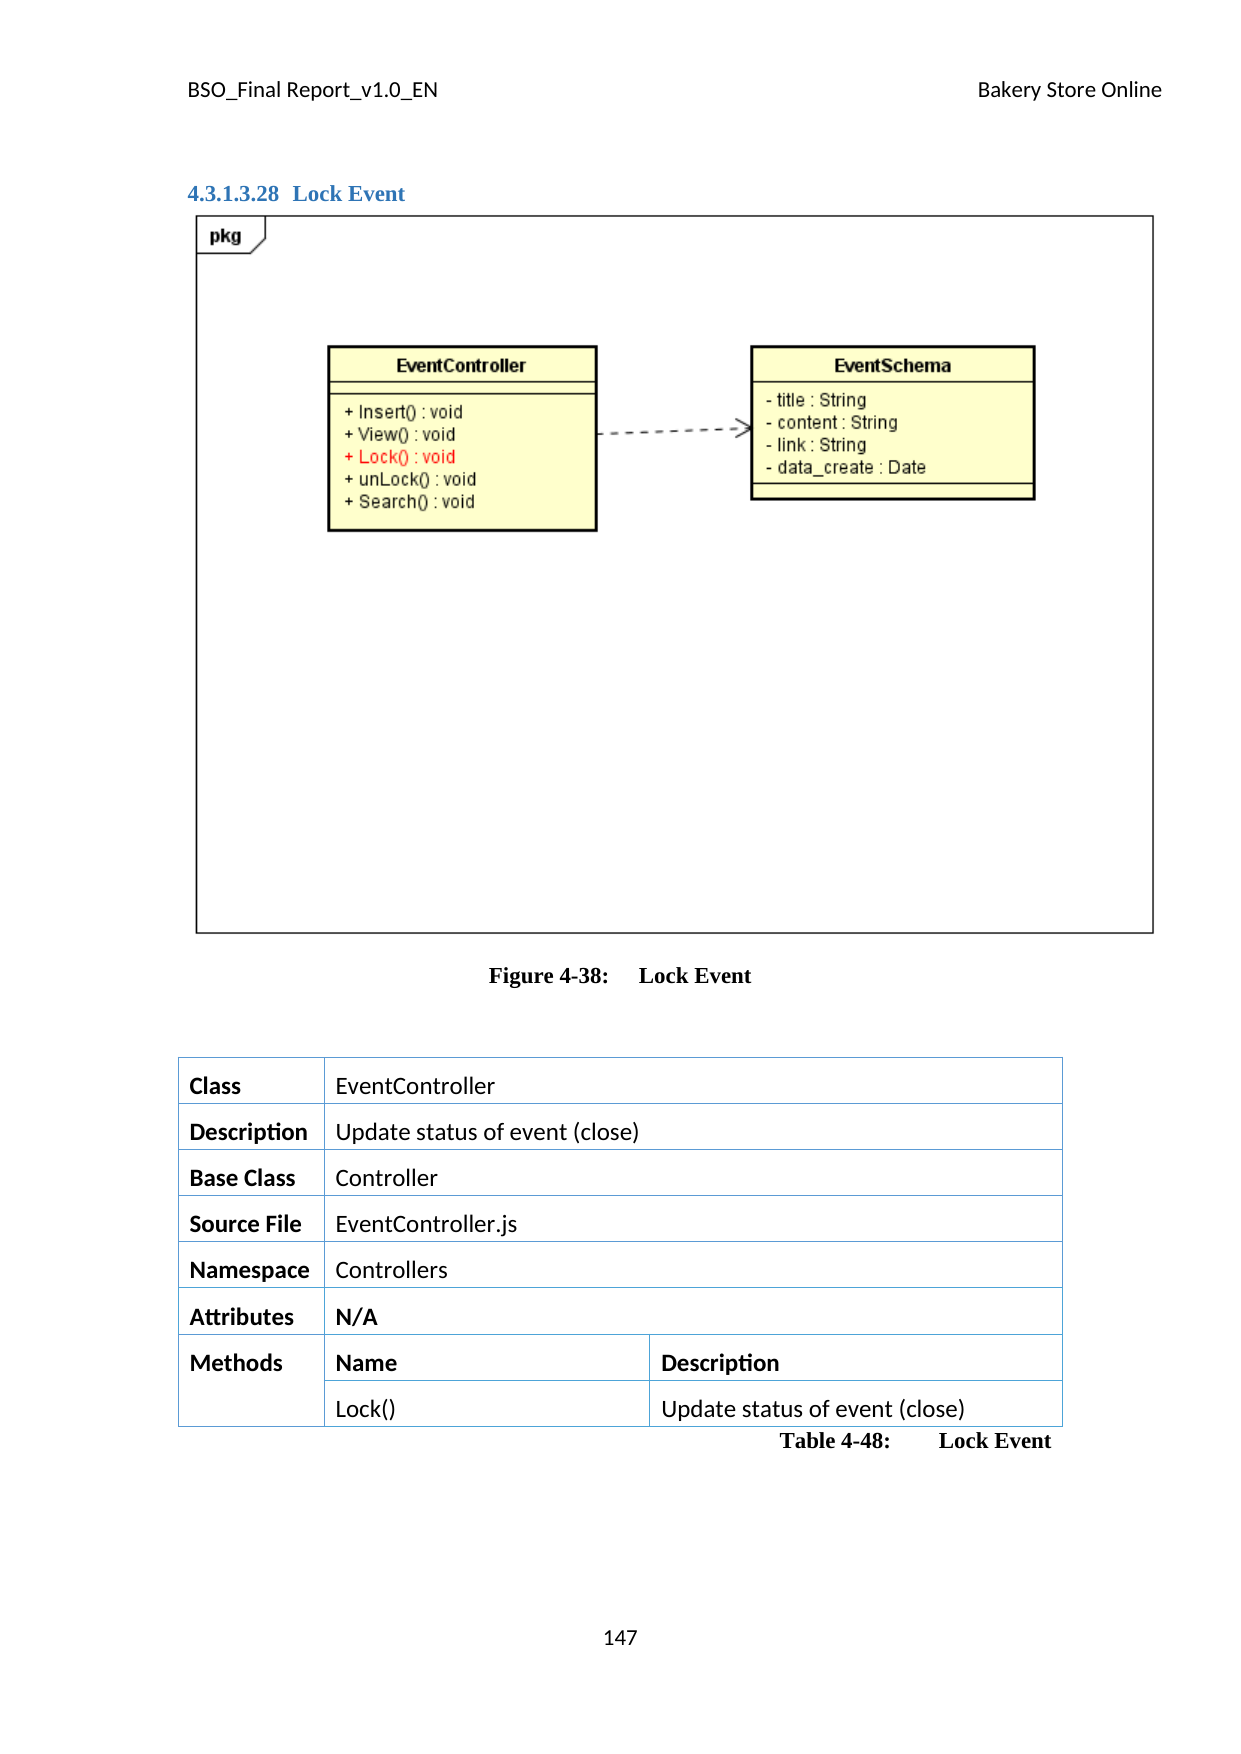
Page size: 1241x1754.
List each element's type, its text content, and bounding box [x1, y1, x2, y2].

subtitle Lock Event [187, 180, 1053, 206]
text Lock Event [187, 962, 1053, 988]
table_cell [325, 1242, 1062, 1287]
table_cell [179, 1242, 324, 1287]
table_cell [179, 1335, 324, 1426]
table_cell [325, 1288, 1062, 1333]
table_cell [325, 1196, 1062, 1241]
text Lock Event [778, 1427, 1053, 1453]
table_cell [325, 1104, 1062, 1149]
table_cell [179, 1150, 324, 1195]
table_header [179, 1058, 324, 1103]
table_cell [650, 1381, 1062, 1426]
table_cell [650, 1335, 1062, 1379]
picture [187, 208, 1163, 943]
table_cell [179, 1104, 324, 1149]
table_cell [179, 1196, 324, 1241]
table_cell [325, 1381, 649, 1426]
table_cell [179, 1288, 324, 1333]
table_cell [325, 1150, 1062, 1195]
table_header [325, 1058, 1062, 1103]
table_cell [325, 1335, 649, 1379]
